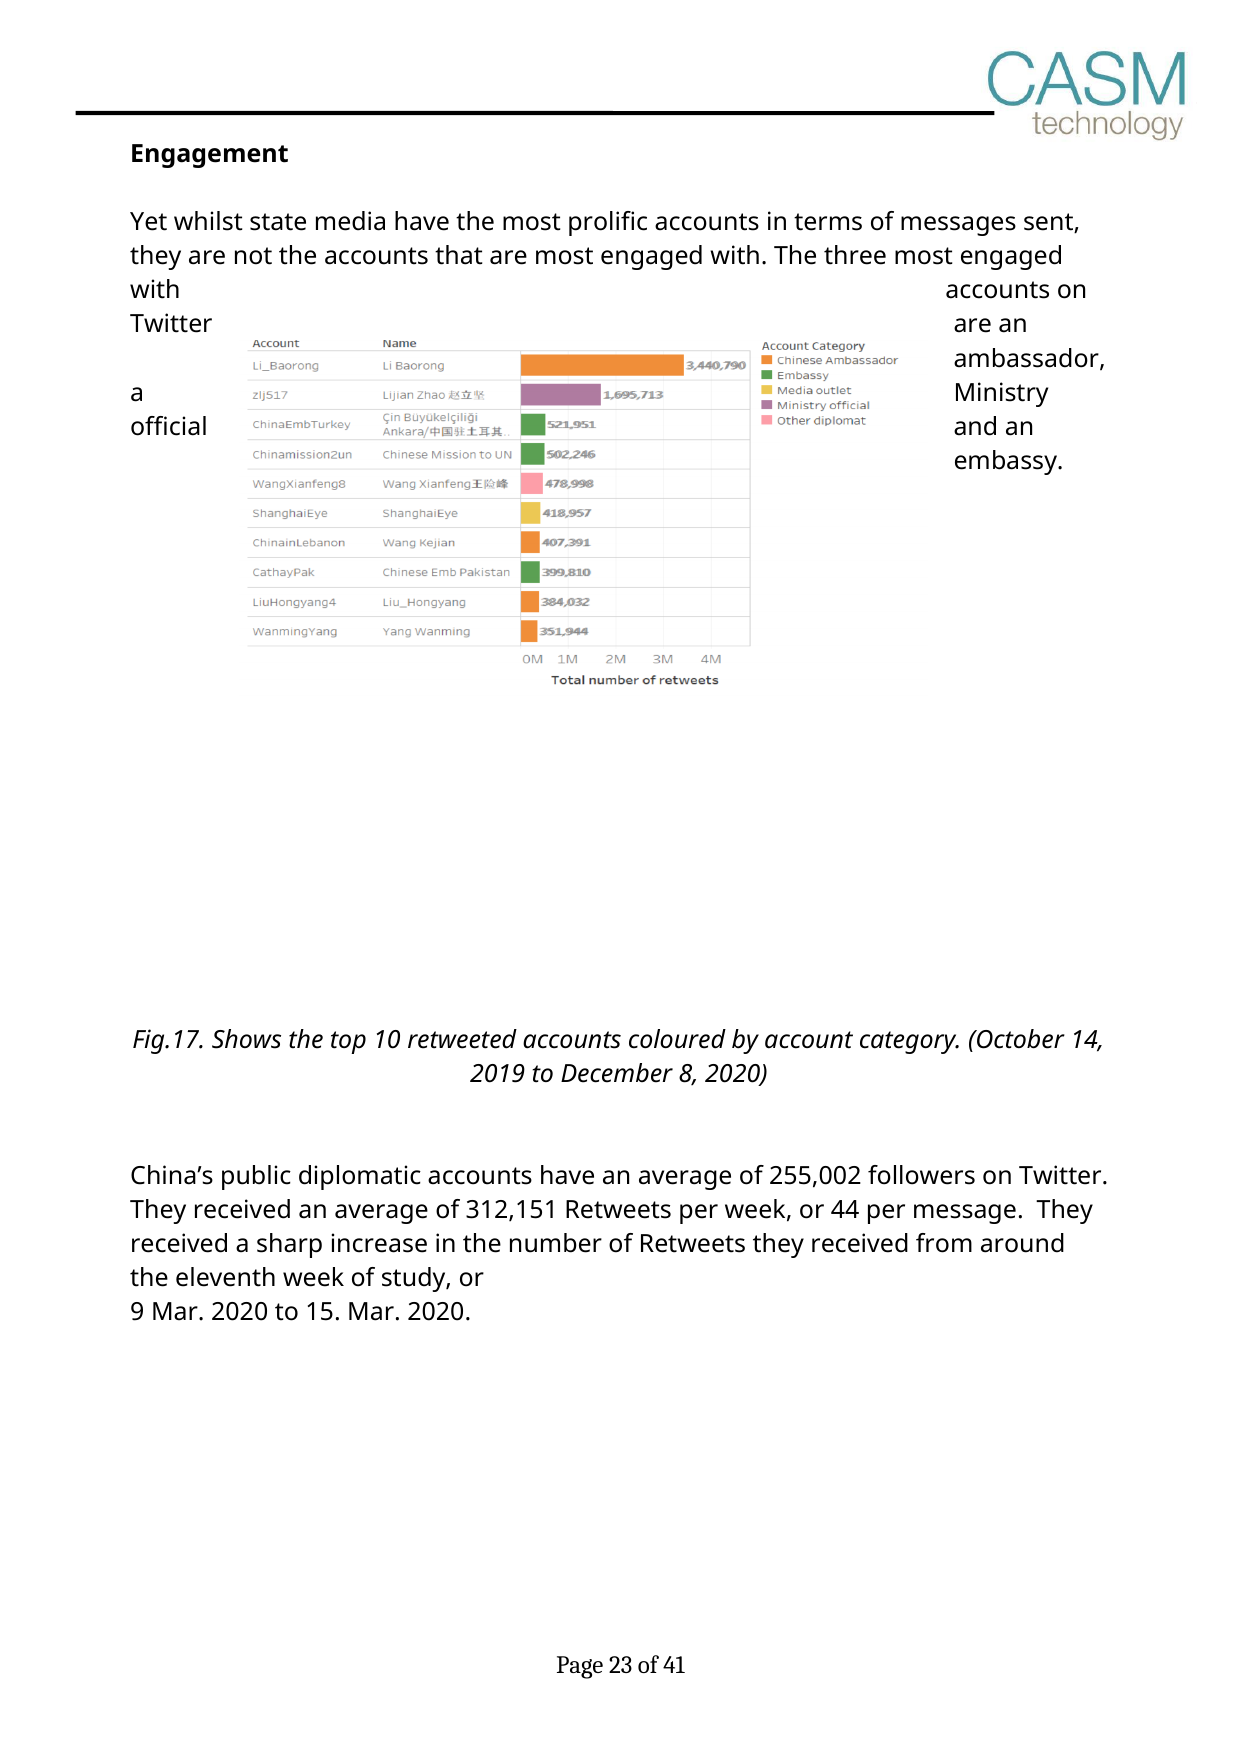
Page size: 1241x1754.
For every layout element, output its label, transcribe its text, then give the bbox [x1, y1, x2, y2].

text China’s public diplomatic accounts have an average of 255,002 followers on Twitter. They received an average of 312,151 Retweets per week, or 44 per message. They received a sharp increase in the number of Retweets they received from around the eleventh week of study, or [130, 1158, 1110, 1294]
picture [956, 20, 1218, 169]
text Yet whilst state media have the most prolific accounts in terms of messages sent, they are not the accounts that are most engaged with. The three most engaged with accounts on Twitter are an ambassador, a Ministry official and an embassy. [130, 204, 1110, 476]
text Fig.17. Shows the top 10 retweeted accounts coloured by account category. (October 14, 2019 to December 8, 2020) [130, 1021, 1110, 1089]
text 9 Mar. 2020 to 15. Mar. 2020. [130, 1294, 1110, 1328]
text Engagement [130, 136, 1110, 170]
picture [237, 324, 929, 696]
